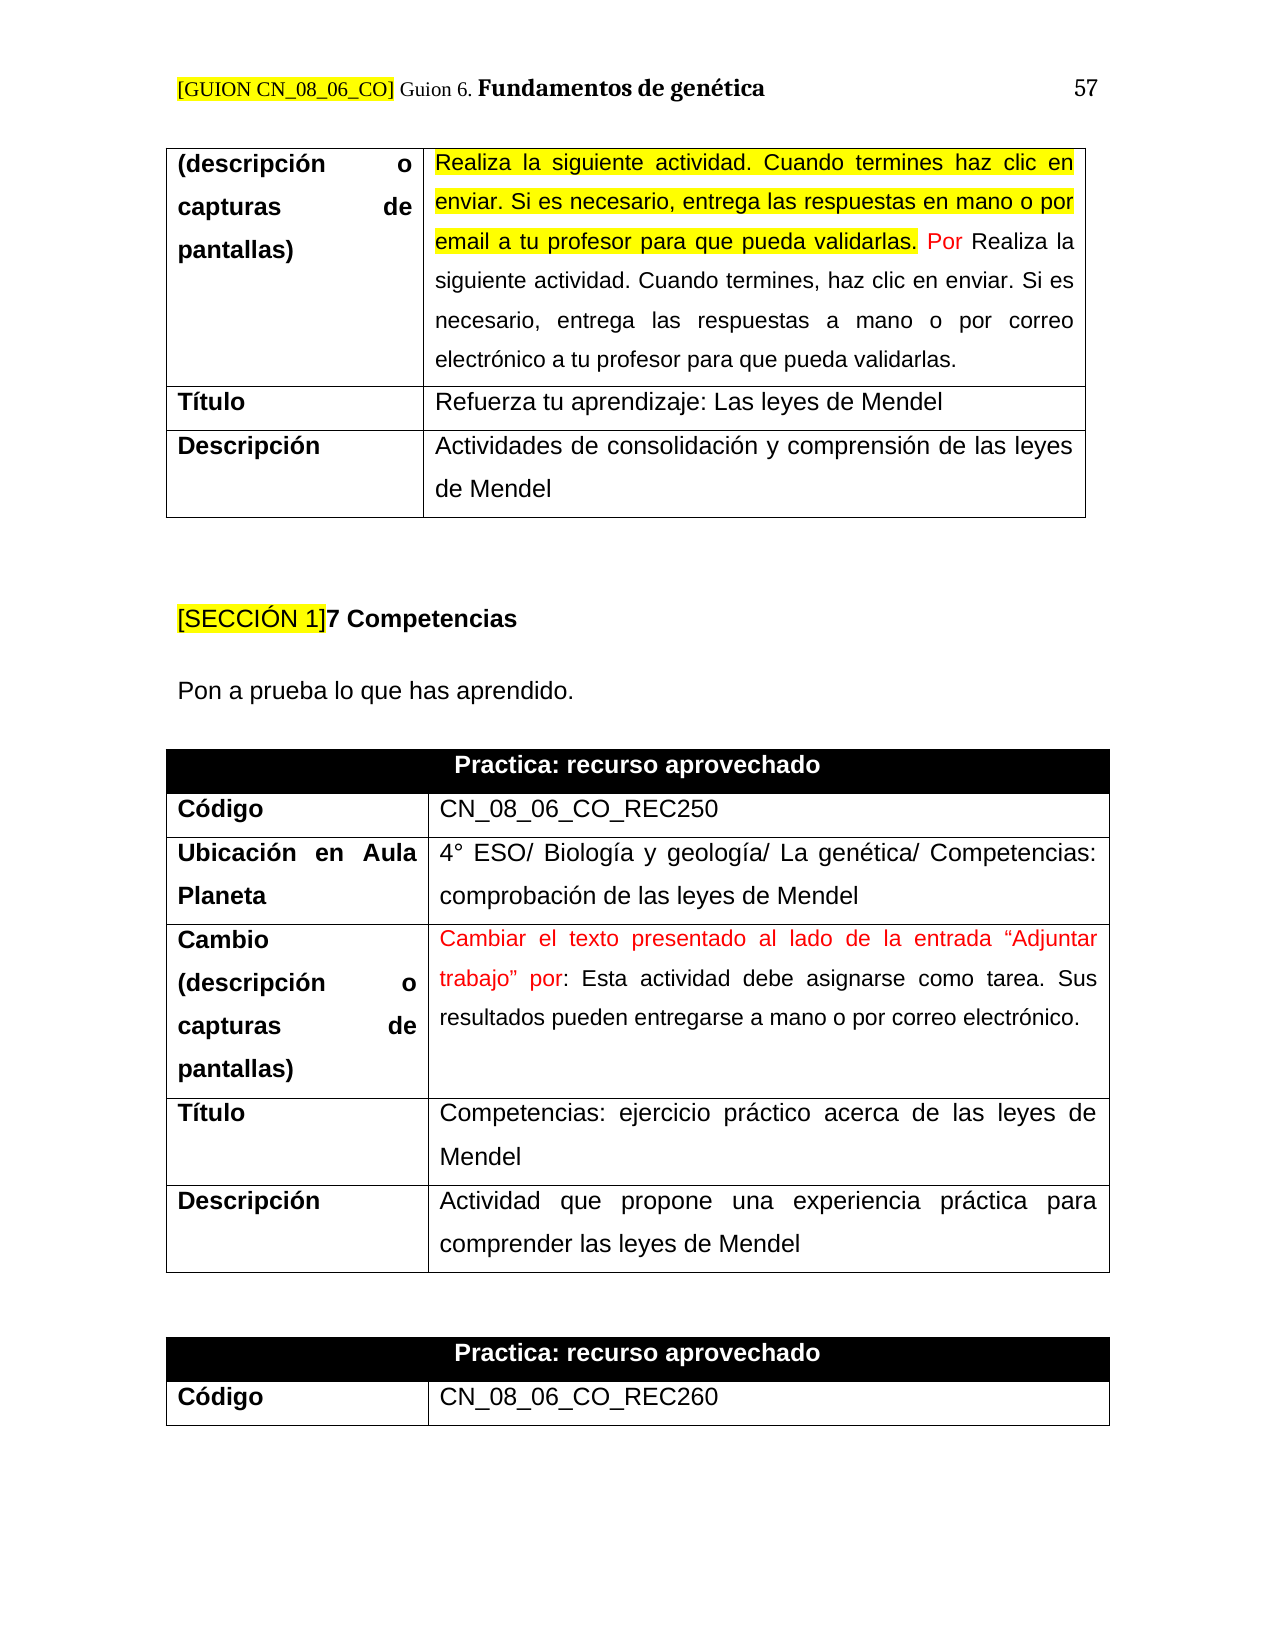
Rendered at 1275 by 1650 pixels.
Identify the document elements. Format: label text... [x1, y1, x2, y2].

table_cell Refuerza tu aprendizaje: Las leyes de Mendel [424, 387, 1085, 429]
table_cell Título [167, 387, 423, 429]
table_cell CN_08_06_CO_REC250 [429, 794, 1109, 837]
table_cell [167, 149, 423, 386]
table_cell Código [167, 1382, 428, 1425]
table_cell 4° ESO/ Biología y geología/ La genética/ Competencias: comprobación de las leyes de Mendel [429, 838, 1109, 924]
table_cell Actividad que propone una experiencia práctica para comprender las leyes de Mendel [429, 1186, 1109, 1272]
table_cell Cambiar el texto presentado al lado de la entrada “Adjuntar trabajo” por: Esta actividad debe asignarse como tarea. Sus resultados pueden entregarse a mano o por correo electrónico. [429, 925, 1109, 1097]
table_cell CN_08_06_CO_REC260 [429, 1382, 1109, 1425]
text [SECCIÓN 1]7 Competencias [326, 604, 1098, 633]
table_cell Cambio (descripción o capturas de pantallas) [167, 925, 428, 1097]
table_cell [424, 149, 1085, 386]
table_cell Descripción [167, 431, 423, 517]
table_cell Título [167, 1099, 428, 1184]
table_cell Ubicación en Aula Planeta [167, 838, 428, 924]
table_header Practica: recurso aprovechado [167, 750, 1109, 793]
table_cell Código [167, 794, 428, 837]
table_cell Descripción [167, 1186, 428, 1272]
table_cell Competencias: ejercicio práctico acerca de las leyes de Mendel [429, 1099, 1109, 1184]
text Pon a prueba lo que has aprendido. [177, 676, 1098, 705]
table_header Practica: recurso aprovechado [167, 1338, 1109, 1381]
table_cell Actividades de consolidación y comprensión de las leyes de Mendel [424, 431, 1085, 517]
